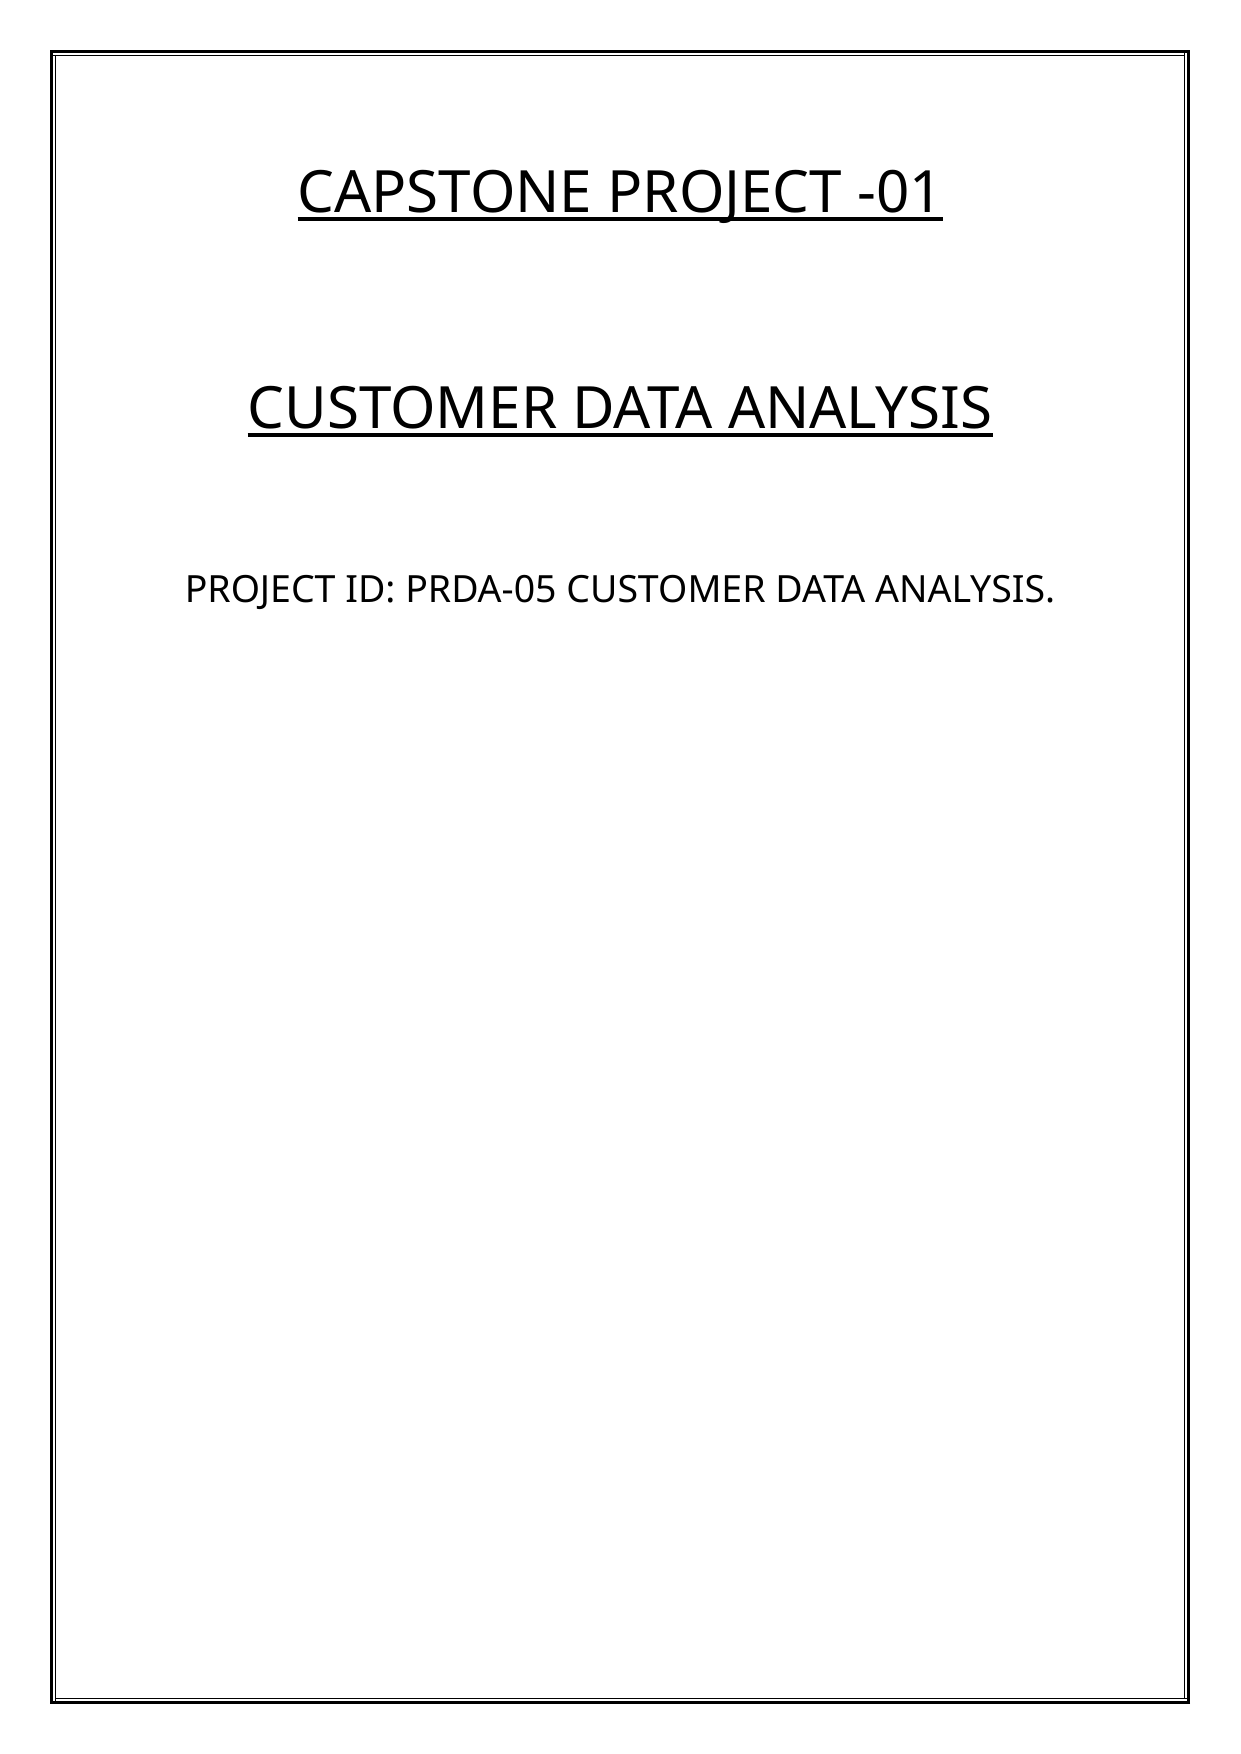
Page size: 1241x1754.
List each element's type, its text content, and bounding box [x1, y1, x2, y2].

text PROJECT ID: PRDA-05 CUSTOMER DATA ANALYSIS. [150, 562, 1090, 613]
text CAPSTONE PROJECT -01 [150, 150, 1090, 229]
text CUSTOMER DATA ANALYSIS [150, 366, 1090, 446]
